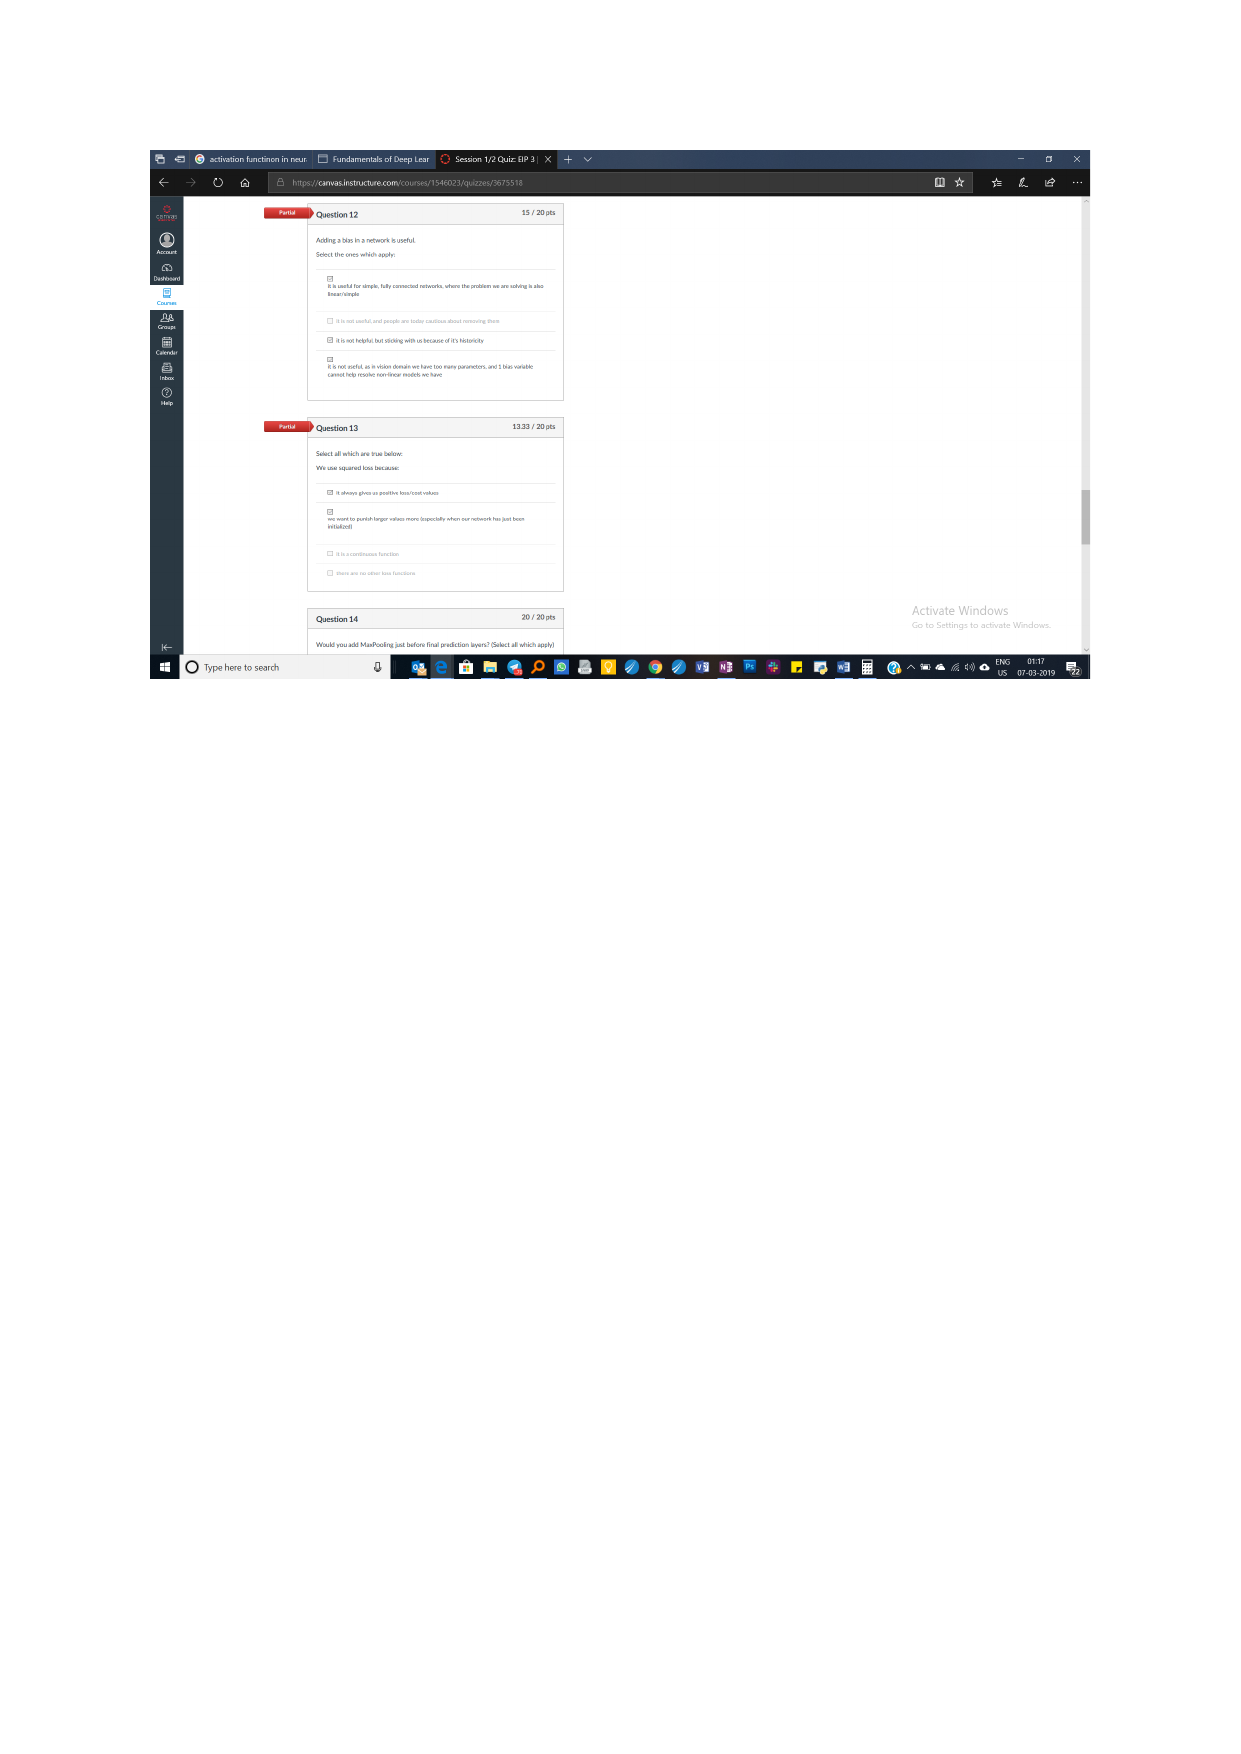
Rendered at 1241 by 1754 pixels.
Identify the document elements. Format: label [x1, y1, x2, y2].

picture [150, 150, 1091, 679]
